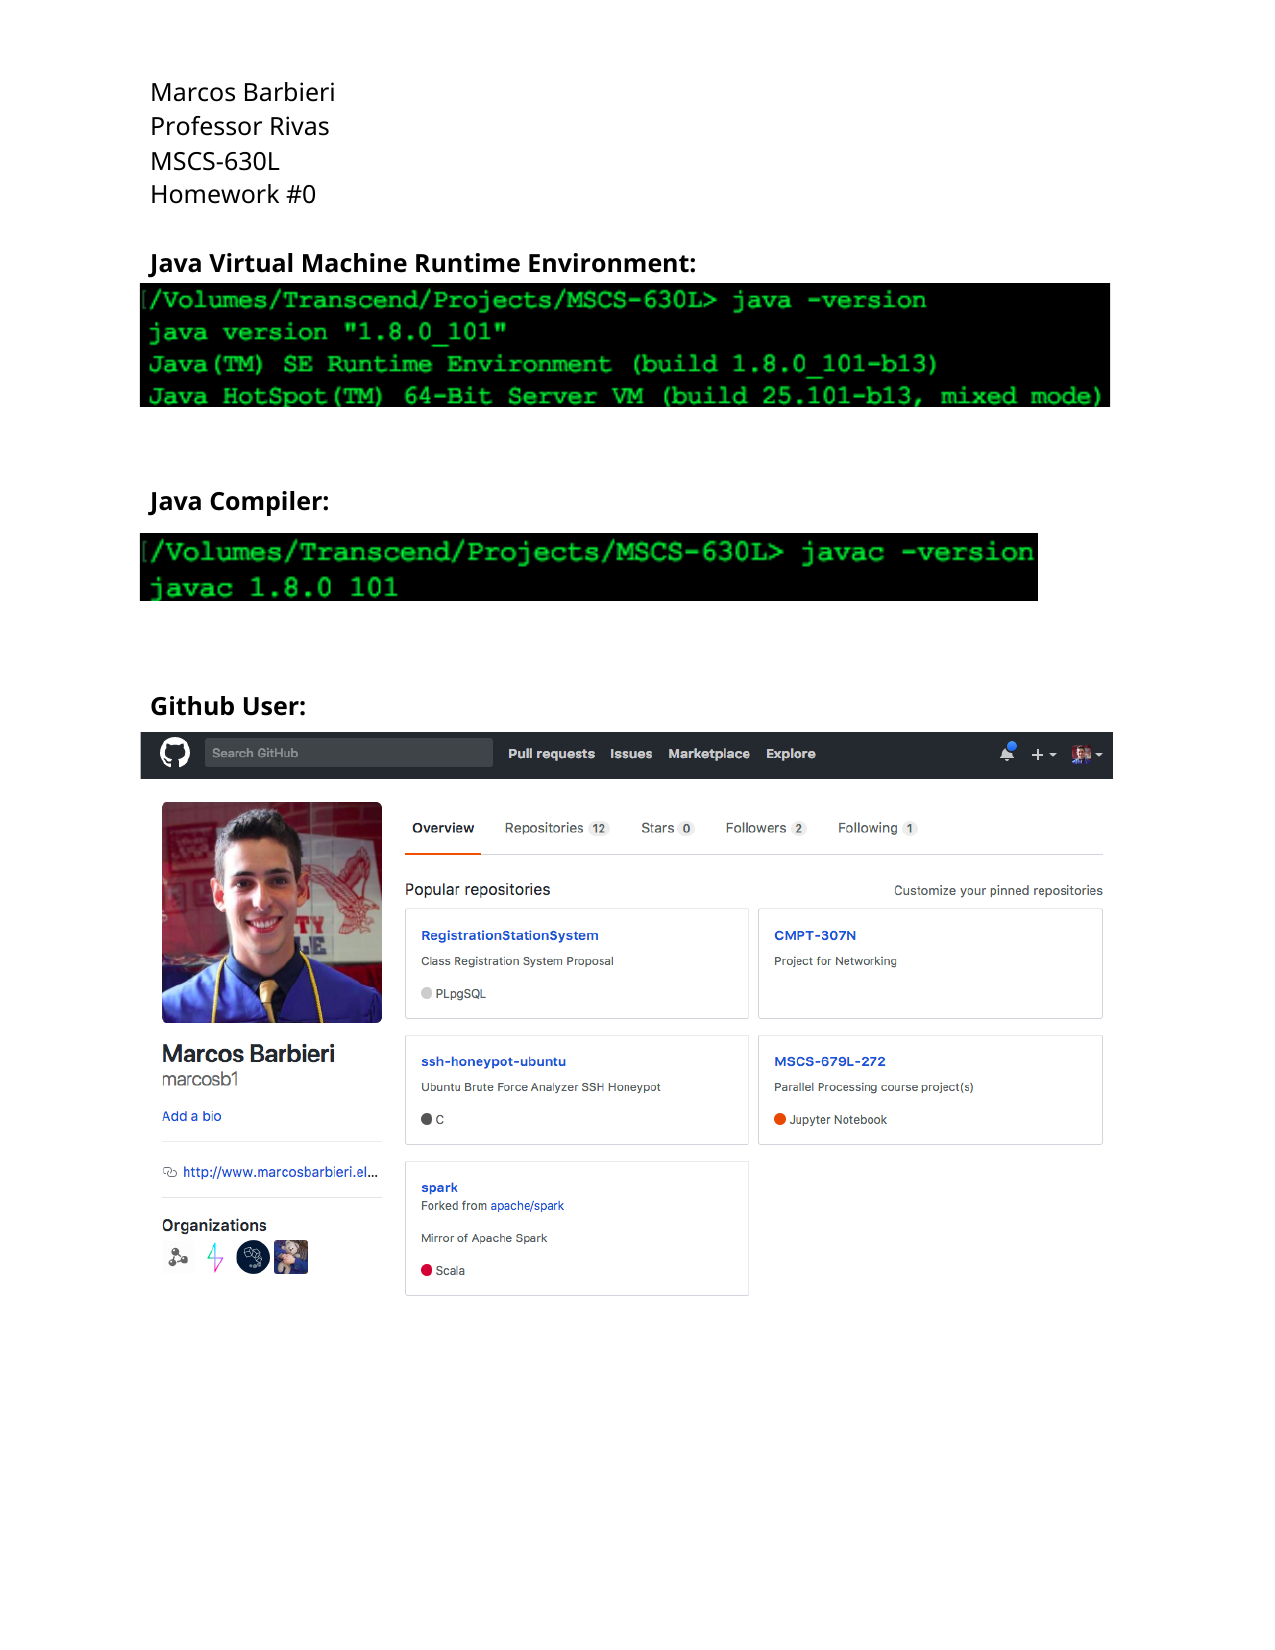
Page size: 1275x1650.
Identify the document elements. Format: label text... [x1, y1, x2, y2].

text Java Compiler: [150, 484, 1125, 518]
picture [139, 283, 1111, 407]
picture [139, 533, 1038, 601]
picture [141, 732, 1111, 1312]
text Java Virtual Machine Runtime Environment: [150, 245, 1125, 279]
text Github User: [150, 688, 1125, 722]
